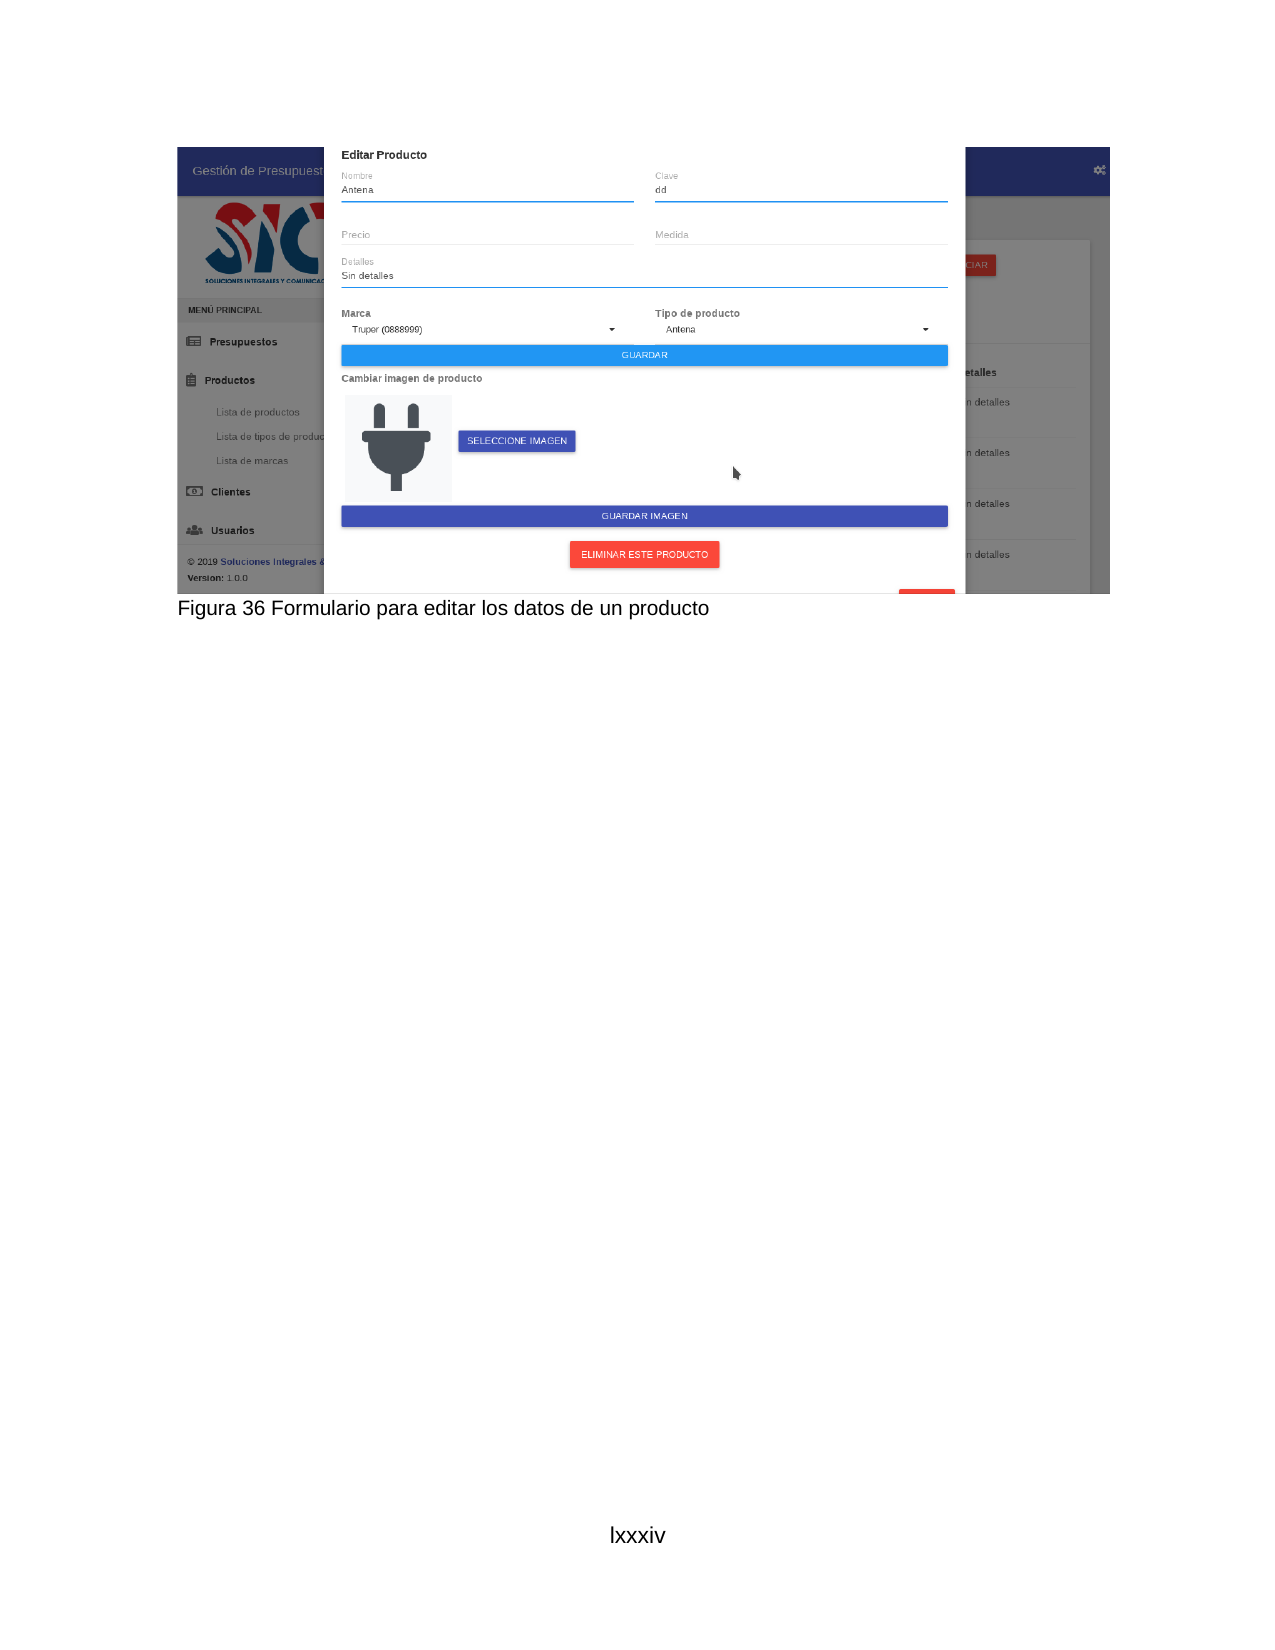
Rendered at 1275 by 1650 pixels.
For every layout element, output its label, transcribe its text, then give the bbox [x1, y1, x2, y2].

text Figura 36 Formulario para editar los datos de un producto [177, 596, 1098, 619]
picture [177, 147, 1110, 594]
